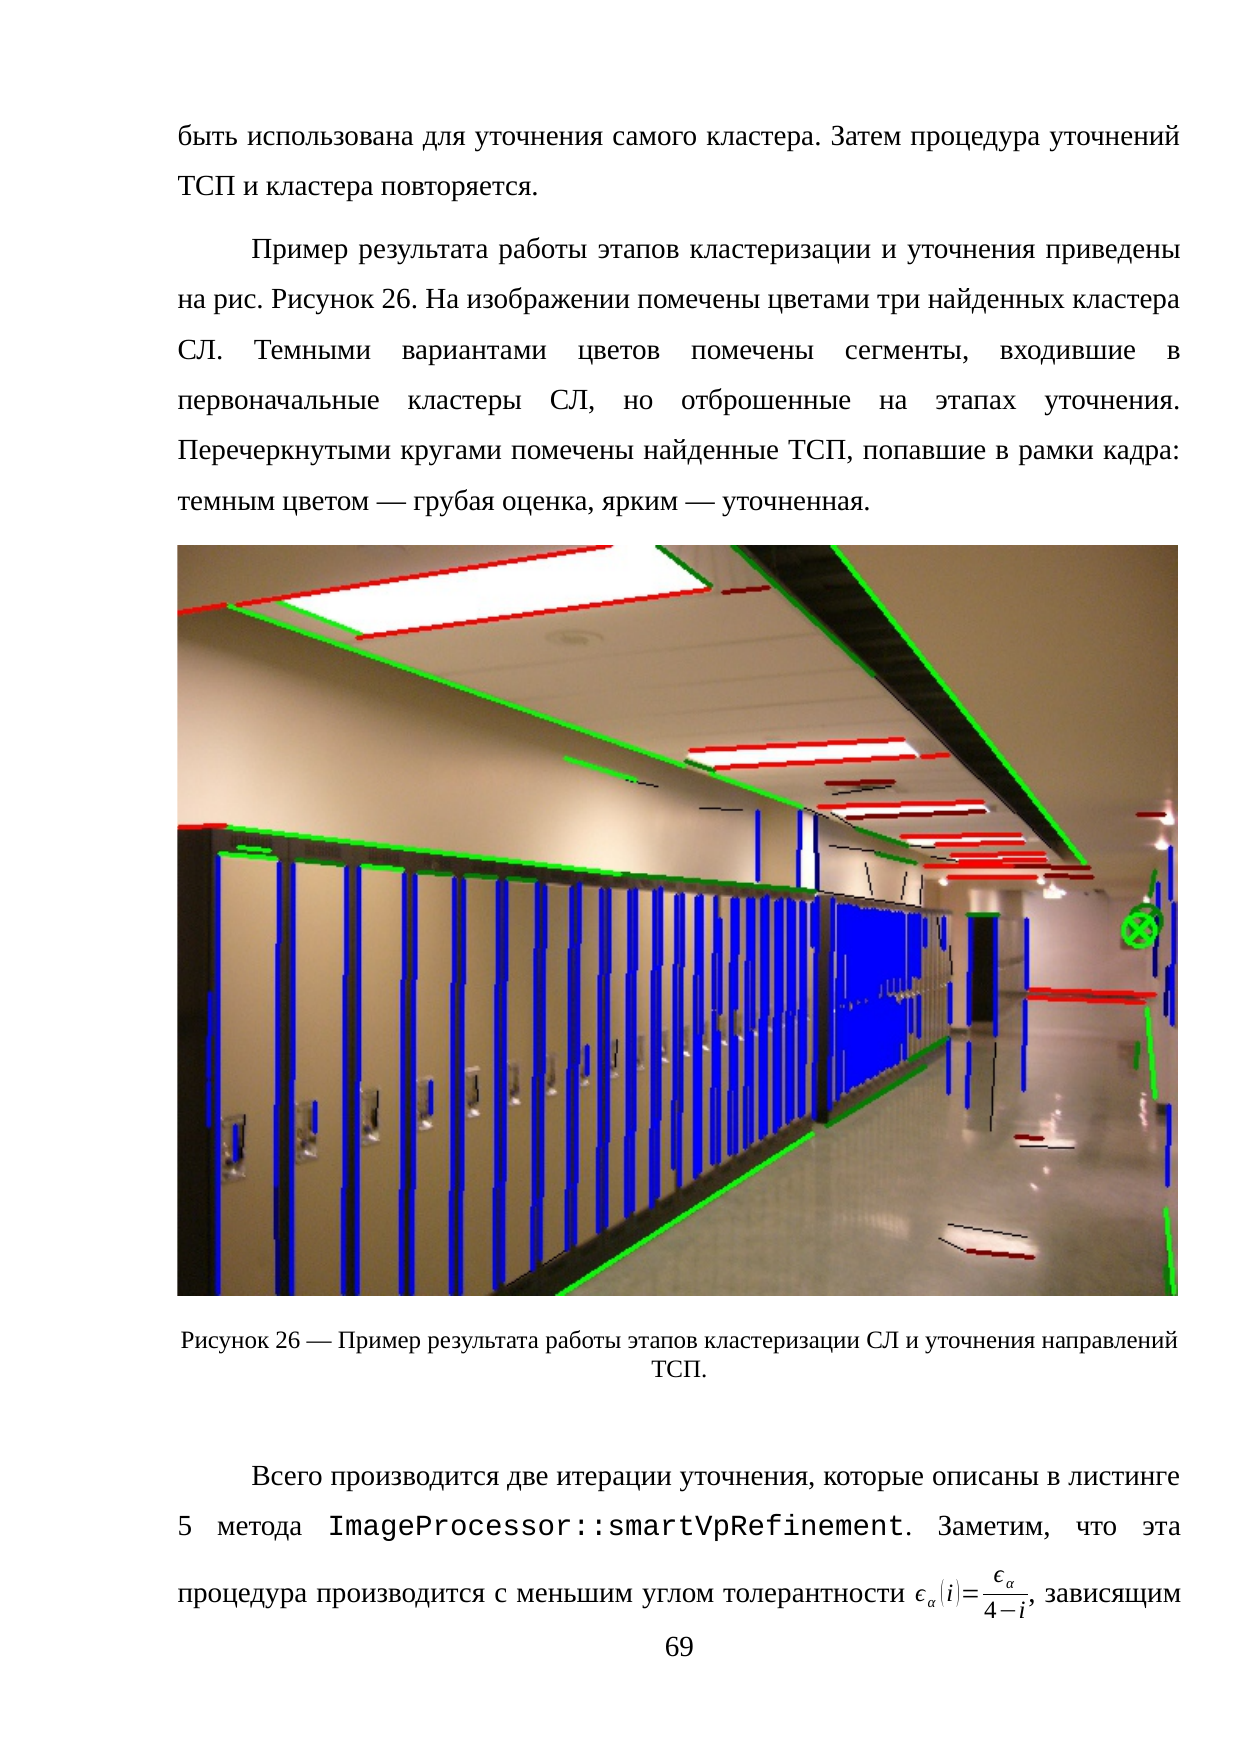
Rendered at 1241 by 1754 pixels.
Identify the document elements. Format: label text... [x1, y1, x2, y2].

picture [177, 545, 1178, 1296]
text Рисунок 26 — Пример результата работы этапов кластеризации СЛ и уточнения направлений ТСП. [177, 1325, 1181, 1382]
text Пример результата работы этапов кластеризации и уточнения приведены на рис. 26. На изображении помечены цветами три найденных кластера СЛ. Темными вариантами цветов помечены сегменты, входившие в первоначальные кластеры СЛ, но отброшенные на этапах уточнения. Перечеркнутыми кругами помечены найденные ТСП, попавшие в рамки кадра: темным цветом — грубая оценка, ярким — уточненная. [177, 231, 1181, 516]
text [177, 118, 1181, 202]
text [177, 1458, 1181, 1623]
